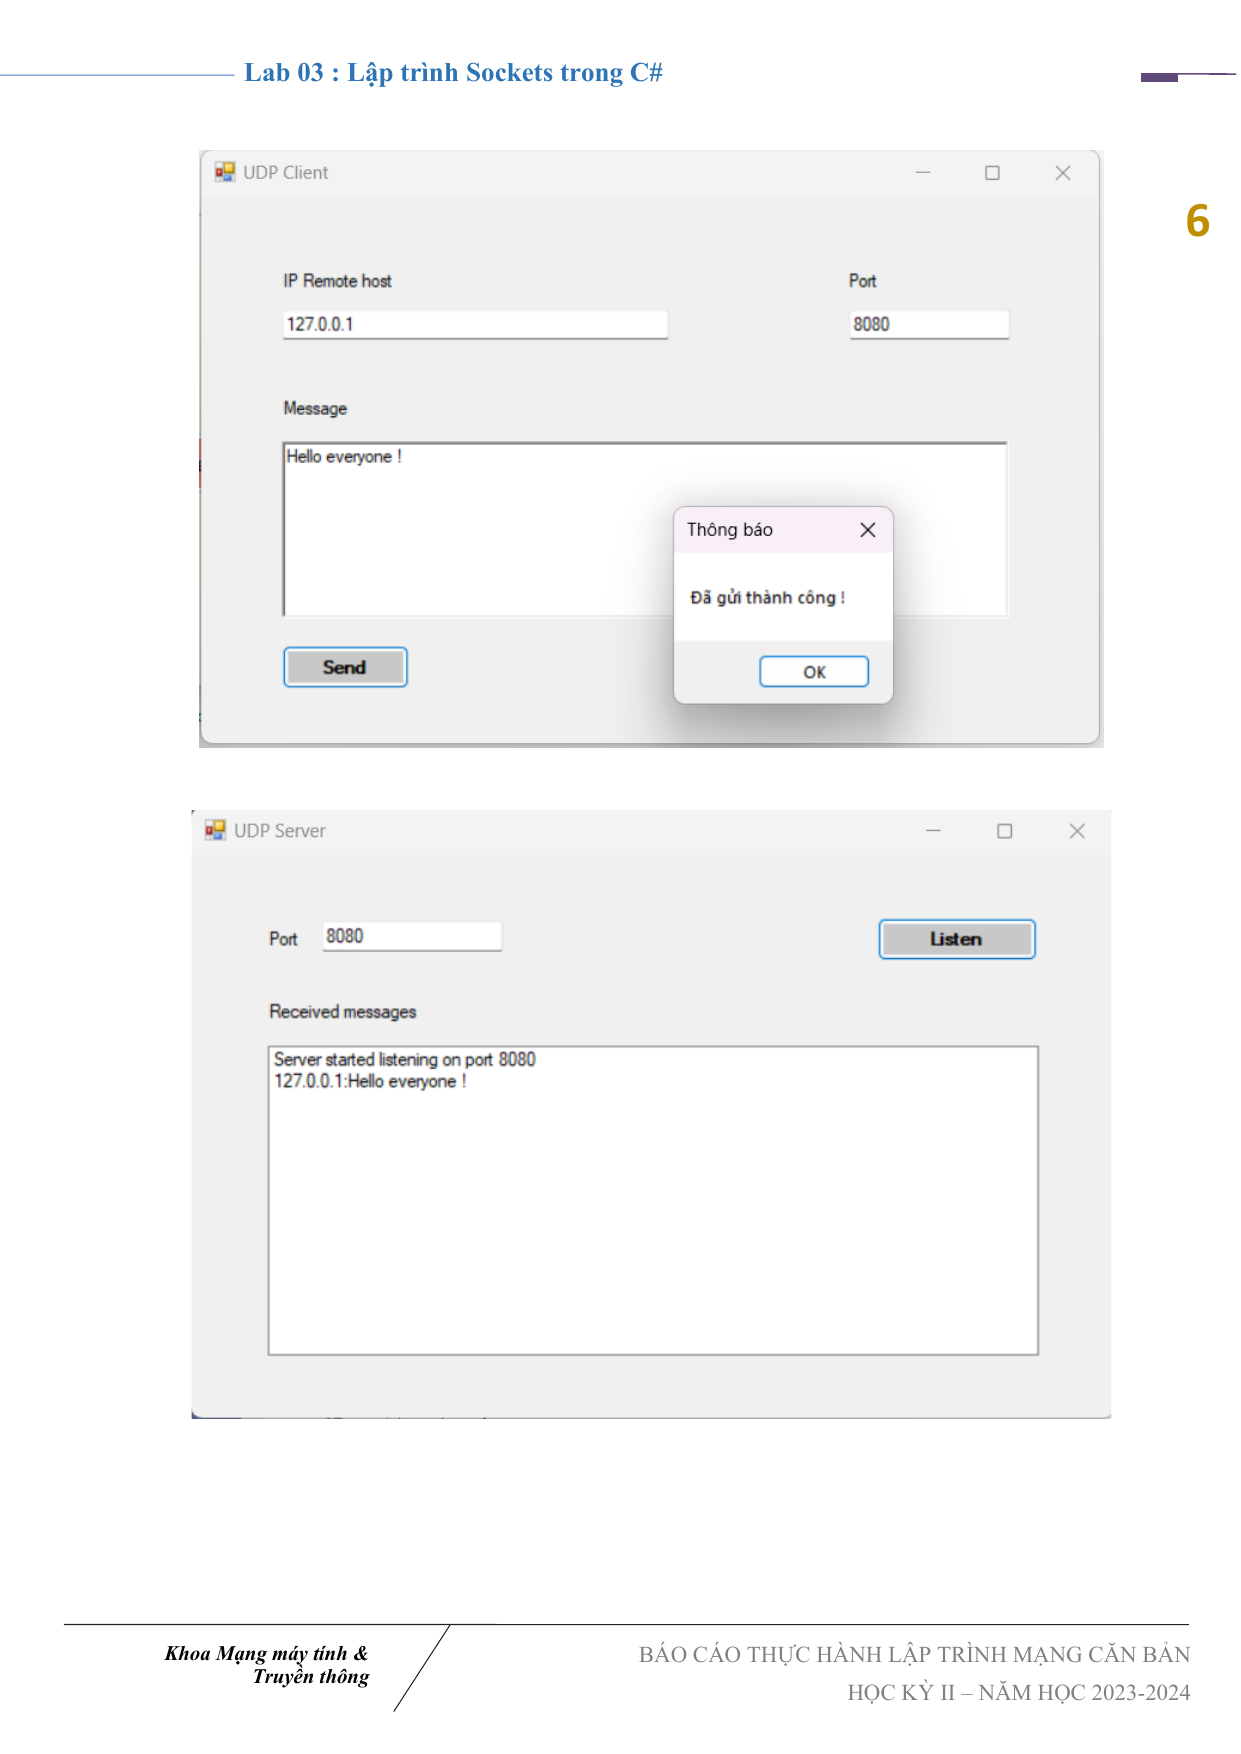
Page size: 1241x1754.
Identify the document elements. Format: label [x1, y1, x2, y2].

picture [199, 150, 1104, 748]
picture [191, 810, 1112, 1419]
